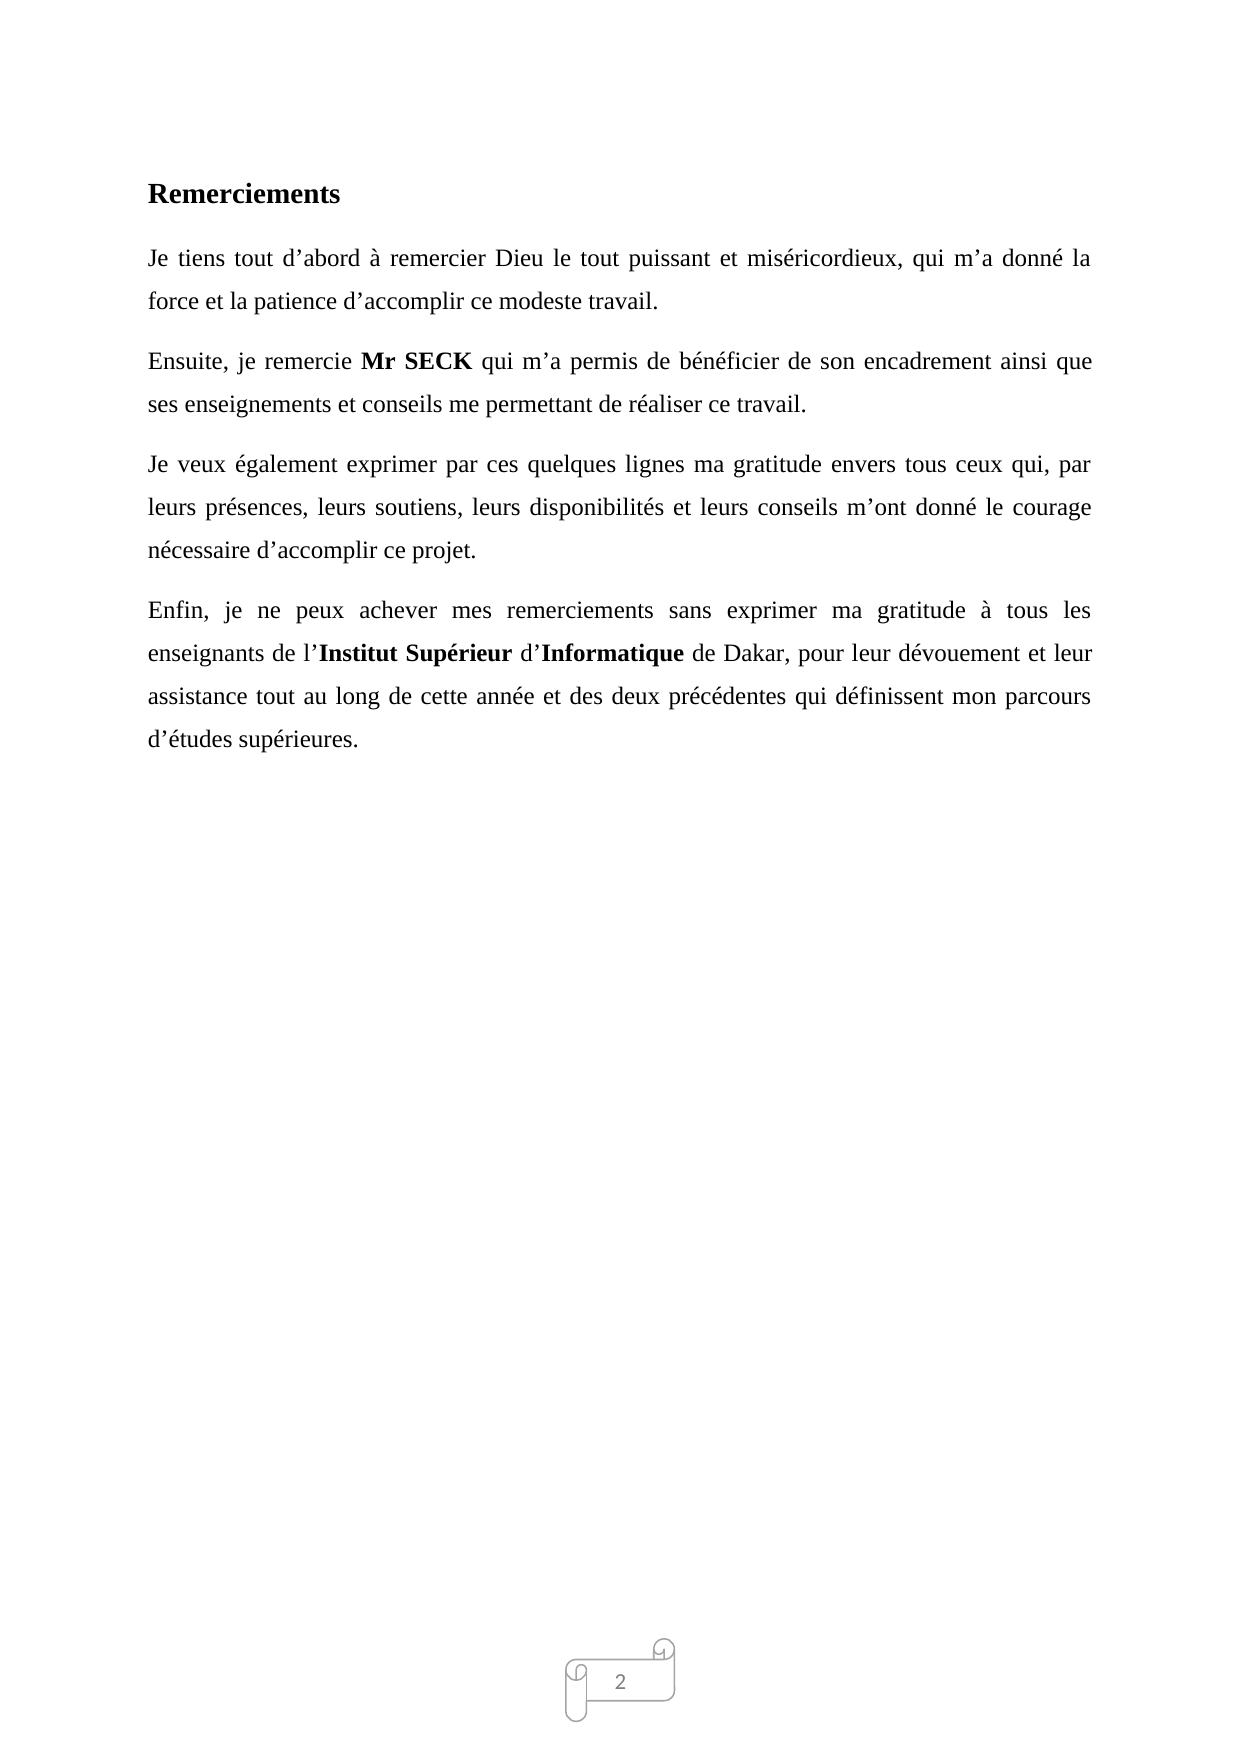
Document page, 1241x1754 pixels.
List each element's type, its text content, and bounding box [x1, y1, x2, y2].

text Remerciements [148, 176, 1093, 210]
text Je tiens tout d’abord à remercier Dieu le tout puissant et miséricordieux, qui m’a donné la force et la patience d’accomplir ce modeste travail. [148, 243, 1093, 315]
text Je veux également exprimer par ces quelques lignes ma gratitude envers tous ceux qui, par leurs présences, leurs soutiens, leurs disponibilités et leurs conseils m’ont donné le courage nécessaire d’accomplir ce projet. [148, 449, 1093, 564]
text Enfin, je ne peux achever mes remerciements sans exprimer ma gratitude à tous les enseignants de l’Institut Supérieur d’Informatique de Dakar, pour leur dévouement et leur assistance tout au long de cette année et des deux précédentes qui définissent mon parcours d’études supérieures. [148, 595, 1093, 753]
text Ensuite, je remercie Mr SECK qui m’a permis de bénéficier de son encadrement ainsi que ses enseignements et conseils me permettant de réaliser ce travail. [148, 346, 1093, 418]
